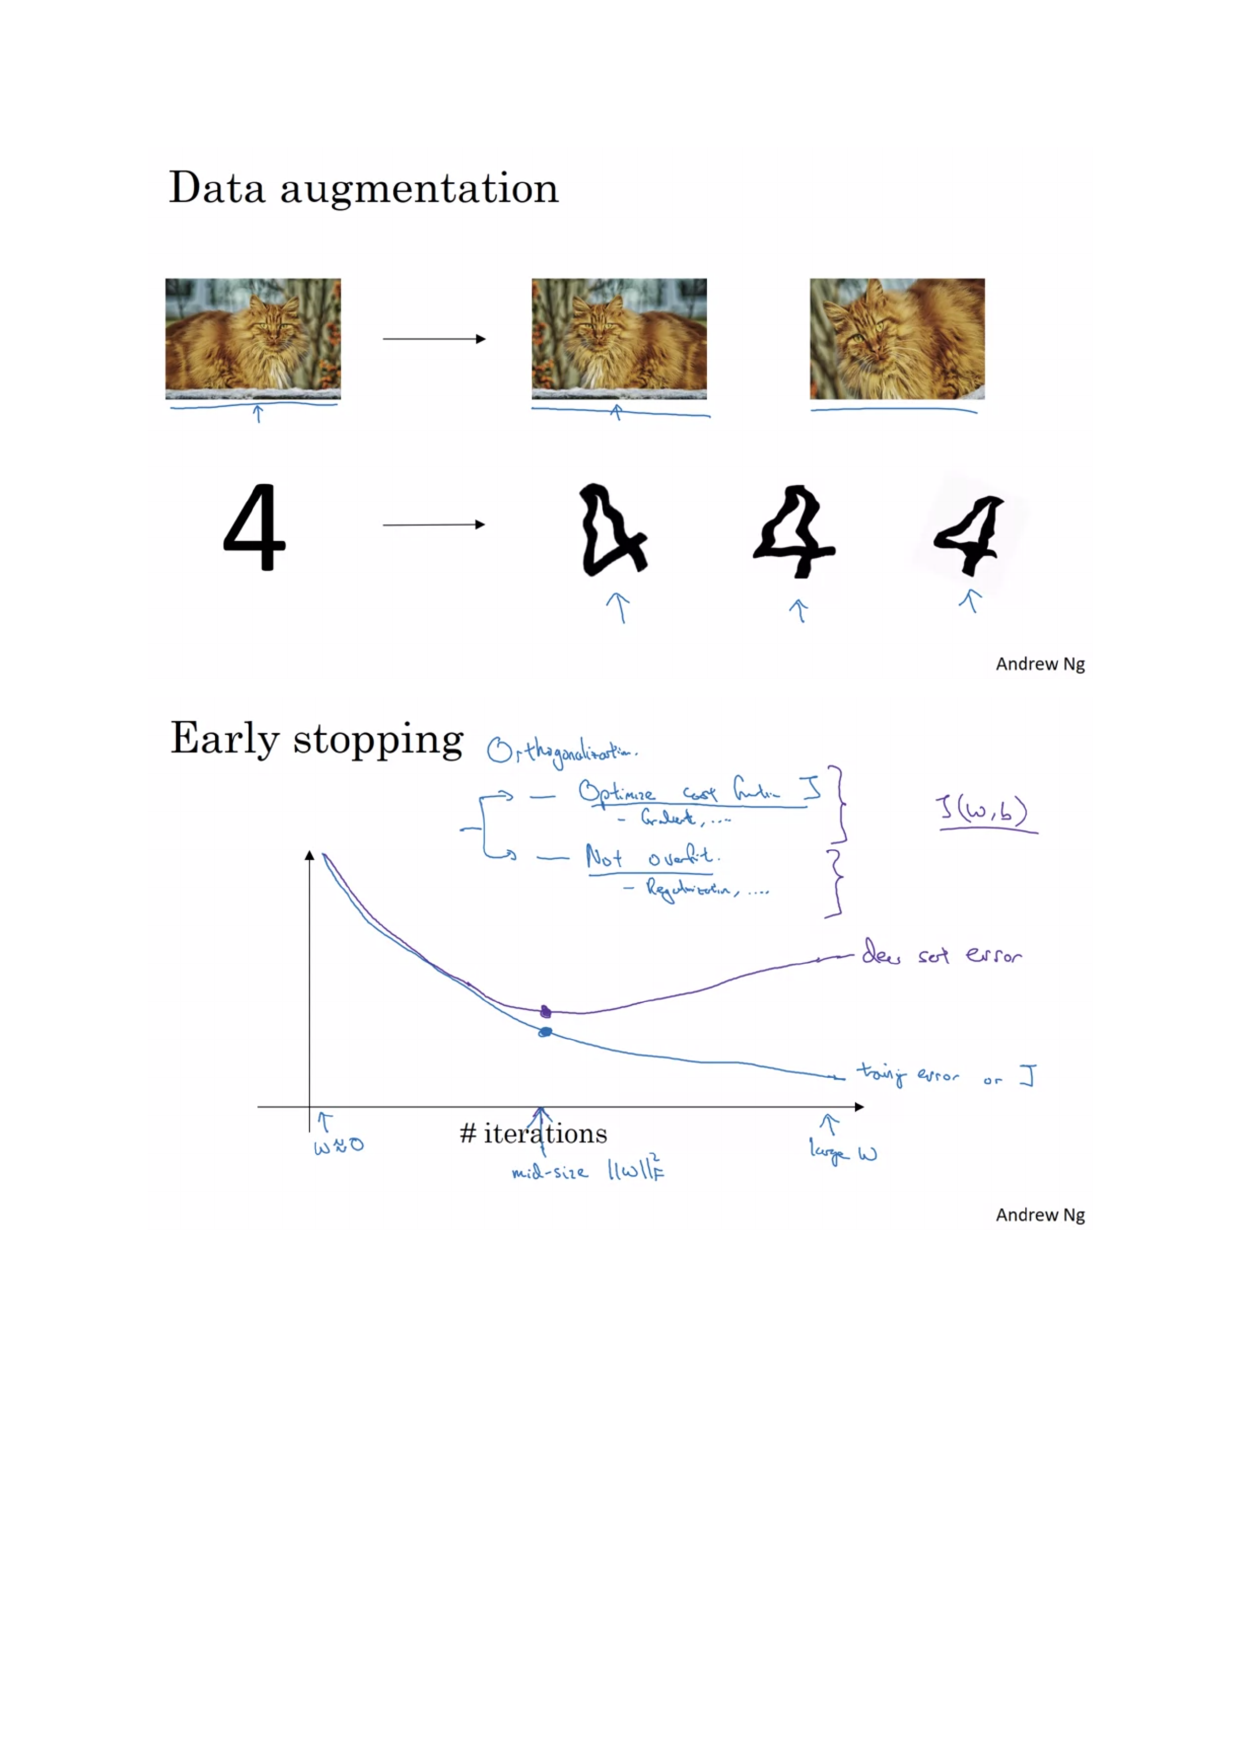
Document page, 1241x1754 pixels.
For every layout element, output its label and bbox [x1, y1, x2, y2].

picture [147, 147, 1093, 679]
picture [147, 697, 1093, 1230]
